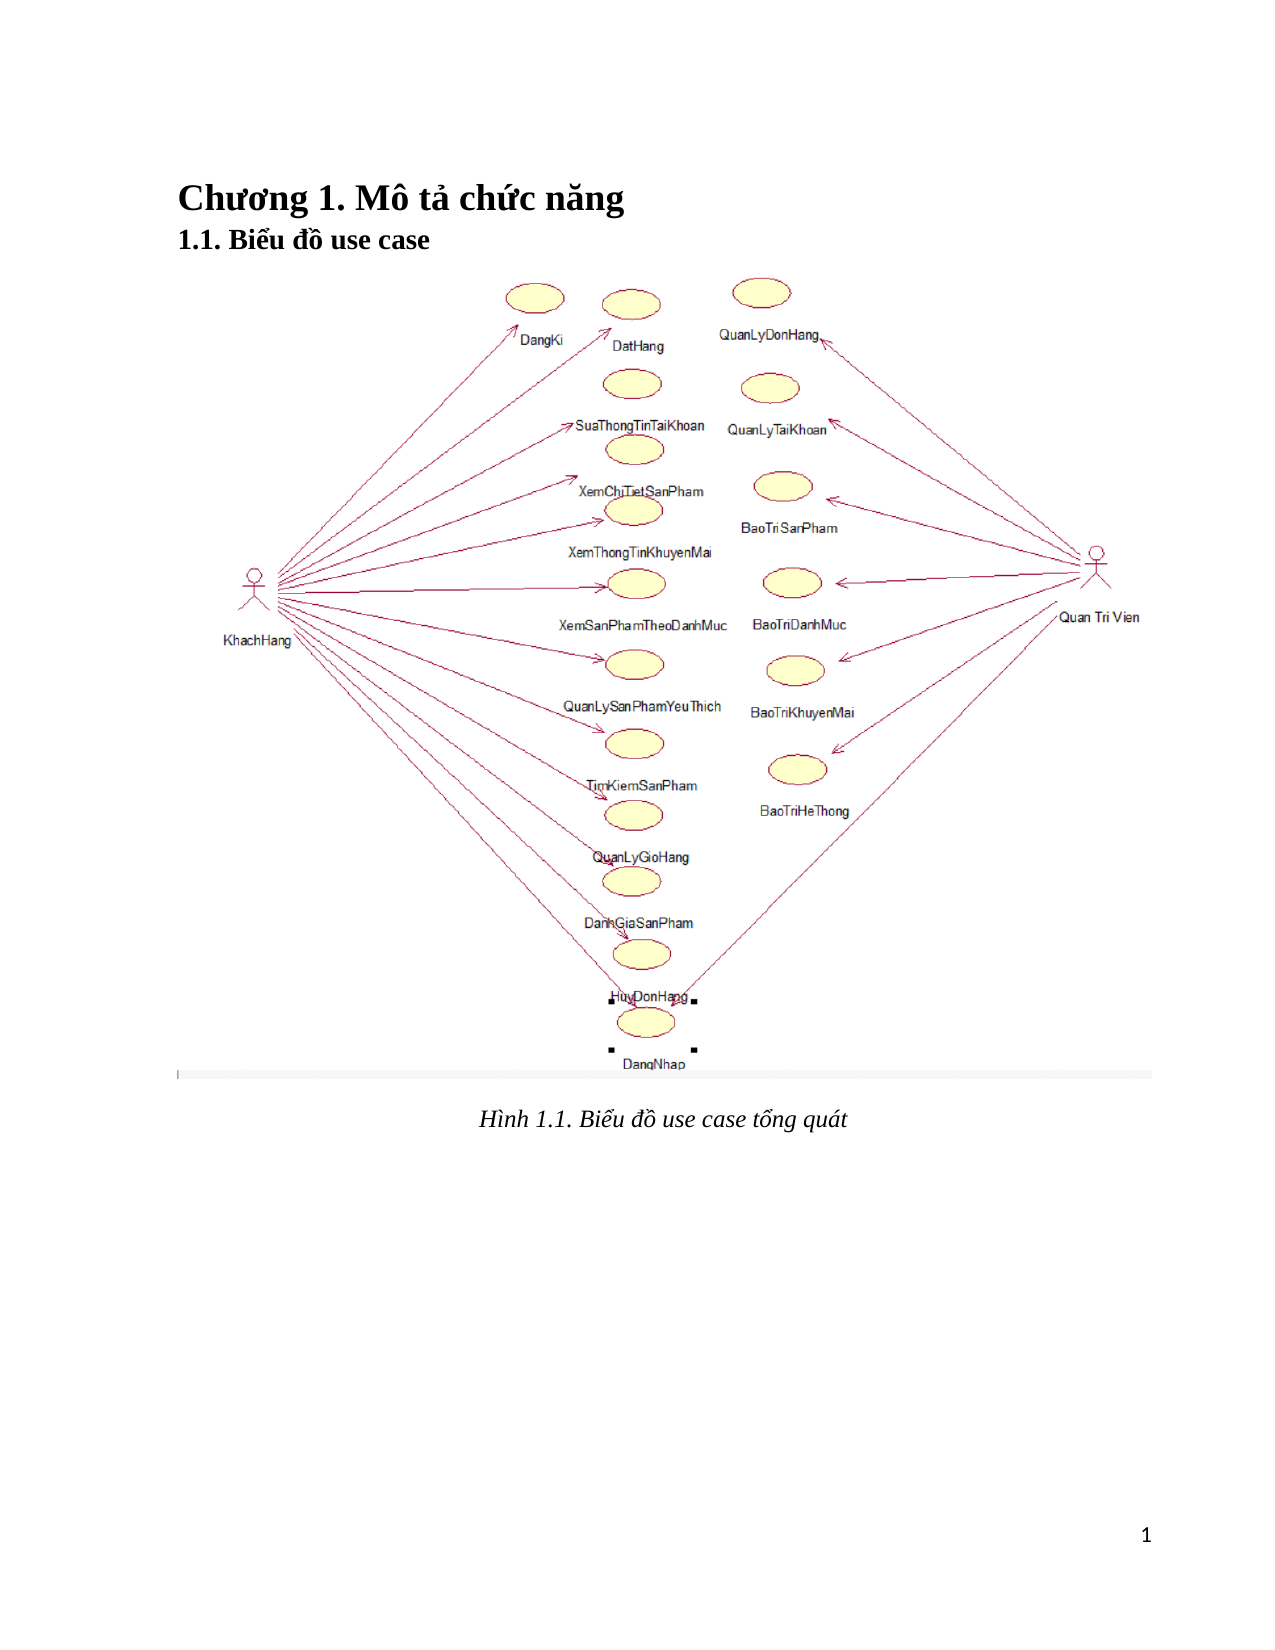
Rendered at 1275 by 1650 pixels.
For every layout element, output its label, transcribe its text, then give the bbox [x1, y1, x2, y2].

text Hình 1.1. Biểu đồ use case tổng quát [177, 1104, 1152, 1133]
subtitle Chương 1. Mô tả chức năng [177, 175, 1152, 218]
picture [177, 268, 1152, 1079]
subtitle 1.1. Biểu đồ use case [177, 222, 1152, 256]
